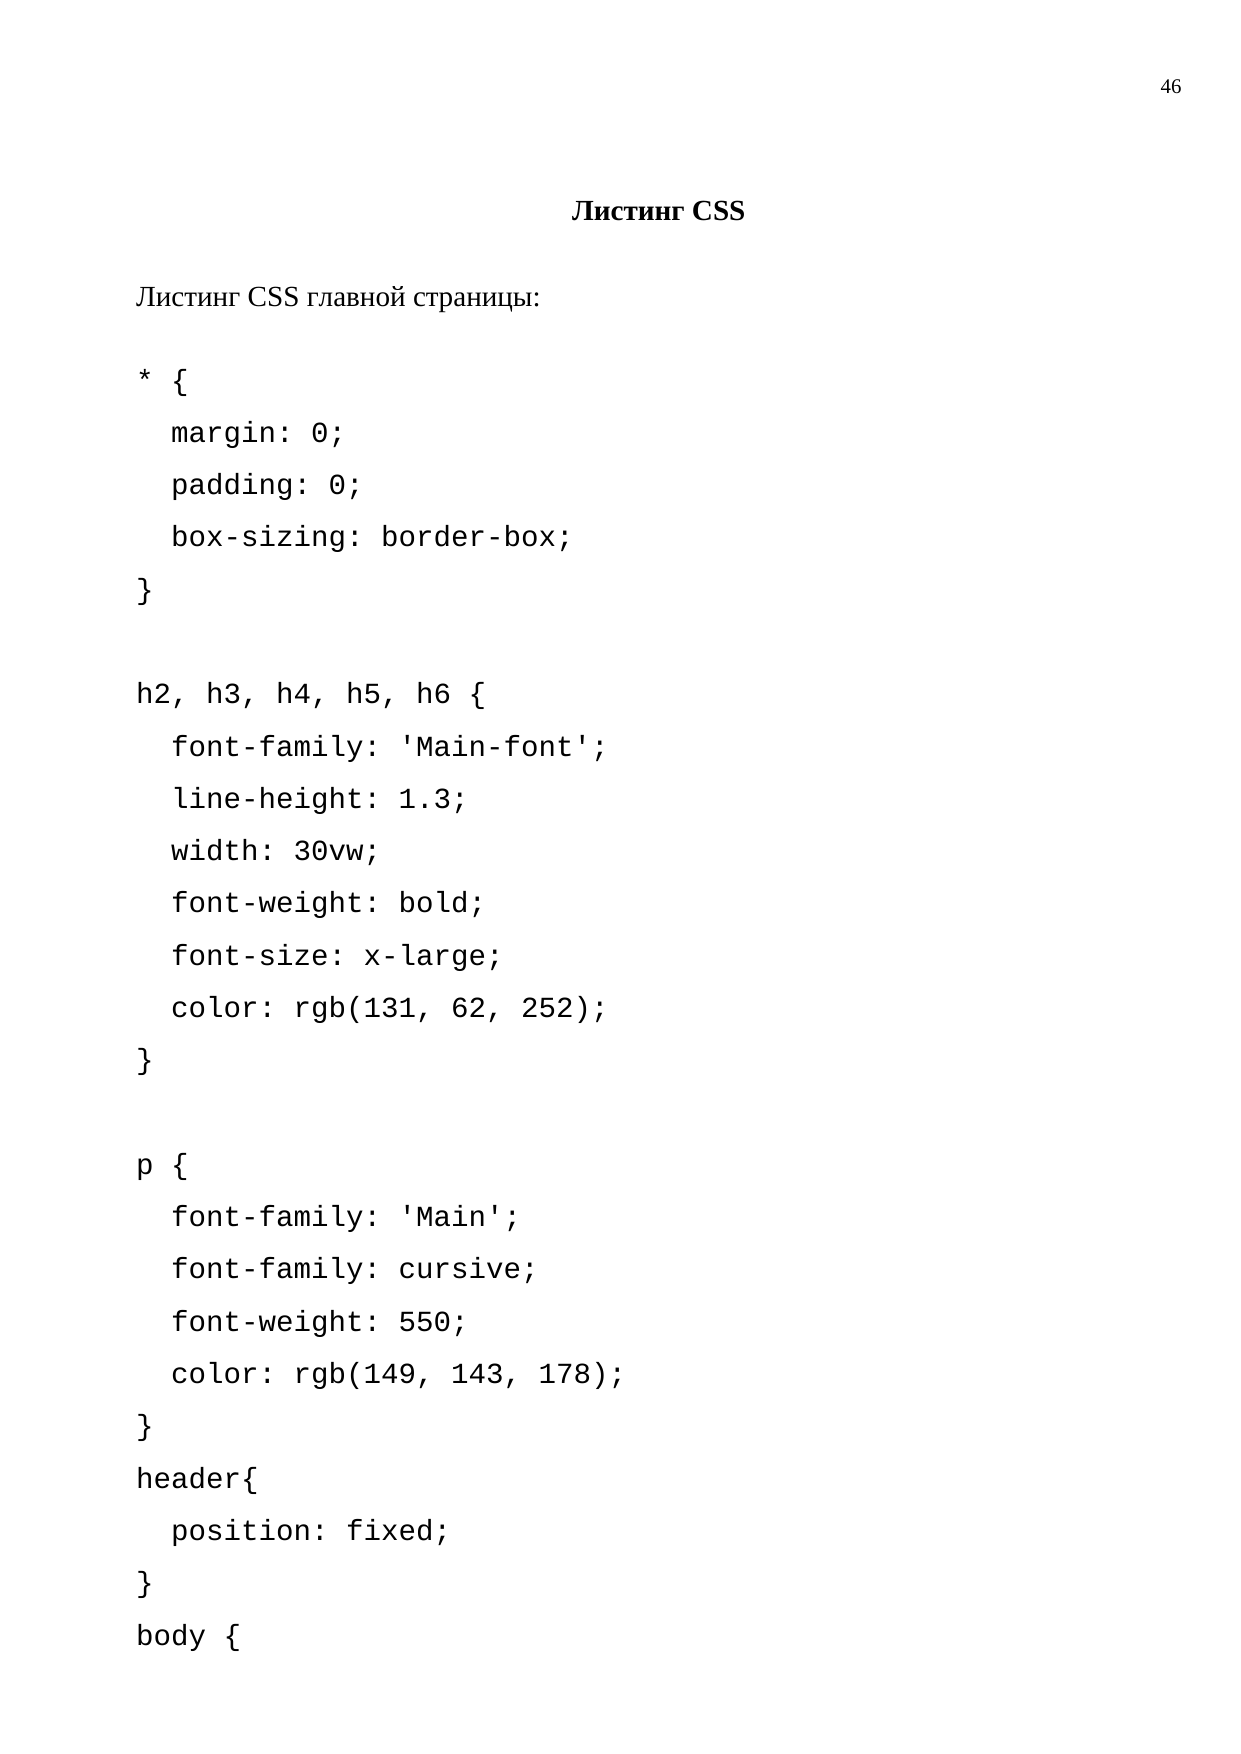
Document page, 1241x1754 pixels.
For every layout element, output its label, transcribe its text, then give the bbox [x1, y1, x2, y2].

text } [136, 1412, 1181, 1444]
text font-weight: bold; [136, 889, 1181, 922]
text * { [136, 366, 1181, 399]
text Листинг CSS главной страницы: [136, 279, 1181, 313]
text font-weight: 550; [136, 1307, 1181, 1340]
text Листинг CSS [136, 159, 1181, 227]
text color: rgb(149, 143, 178); [136, 1359, 1181, 1392]
text } [136, 1046, 1181, 1078]
text box-sizing: border-box; [136, 523, 1181, 556]
text font-size: x-large; [136, 941, 1181, 974]
text position: fixed; [136, 1516, 1181, 1549]
text } [136, 1568, 1181, 1601]
text font-family: 'Main-font'; [136, 732, 1181, 765]
text font-family: 'Main'; [136, 1202, 1181, 1235]
text color: rgb(131, 62, 252); [136, 993, 1181, 1026]
text line-height: 1.3; [136, 784, 1181, 817]
text font-family: cursive; [136, 1255, 1181, 1288]
text width: 30vw; [136, 836, 1181, 869]
text padding: 0; [136, 470, 1181, 503]
text h2, h3, h4, h5, h6 { [136, 679, 1181, 712]
text header{ [136, 1464, 1181, 1497]
text p { [136, 1150, 1181, 1183]
text margin: 0; [136, 418, 1181, 451]
text body { [136, 1621, 1181, 1654]
text } [136, 575, 1181, 608]
